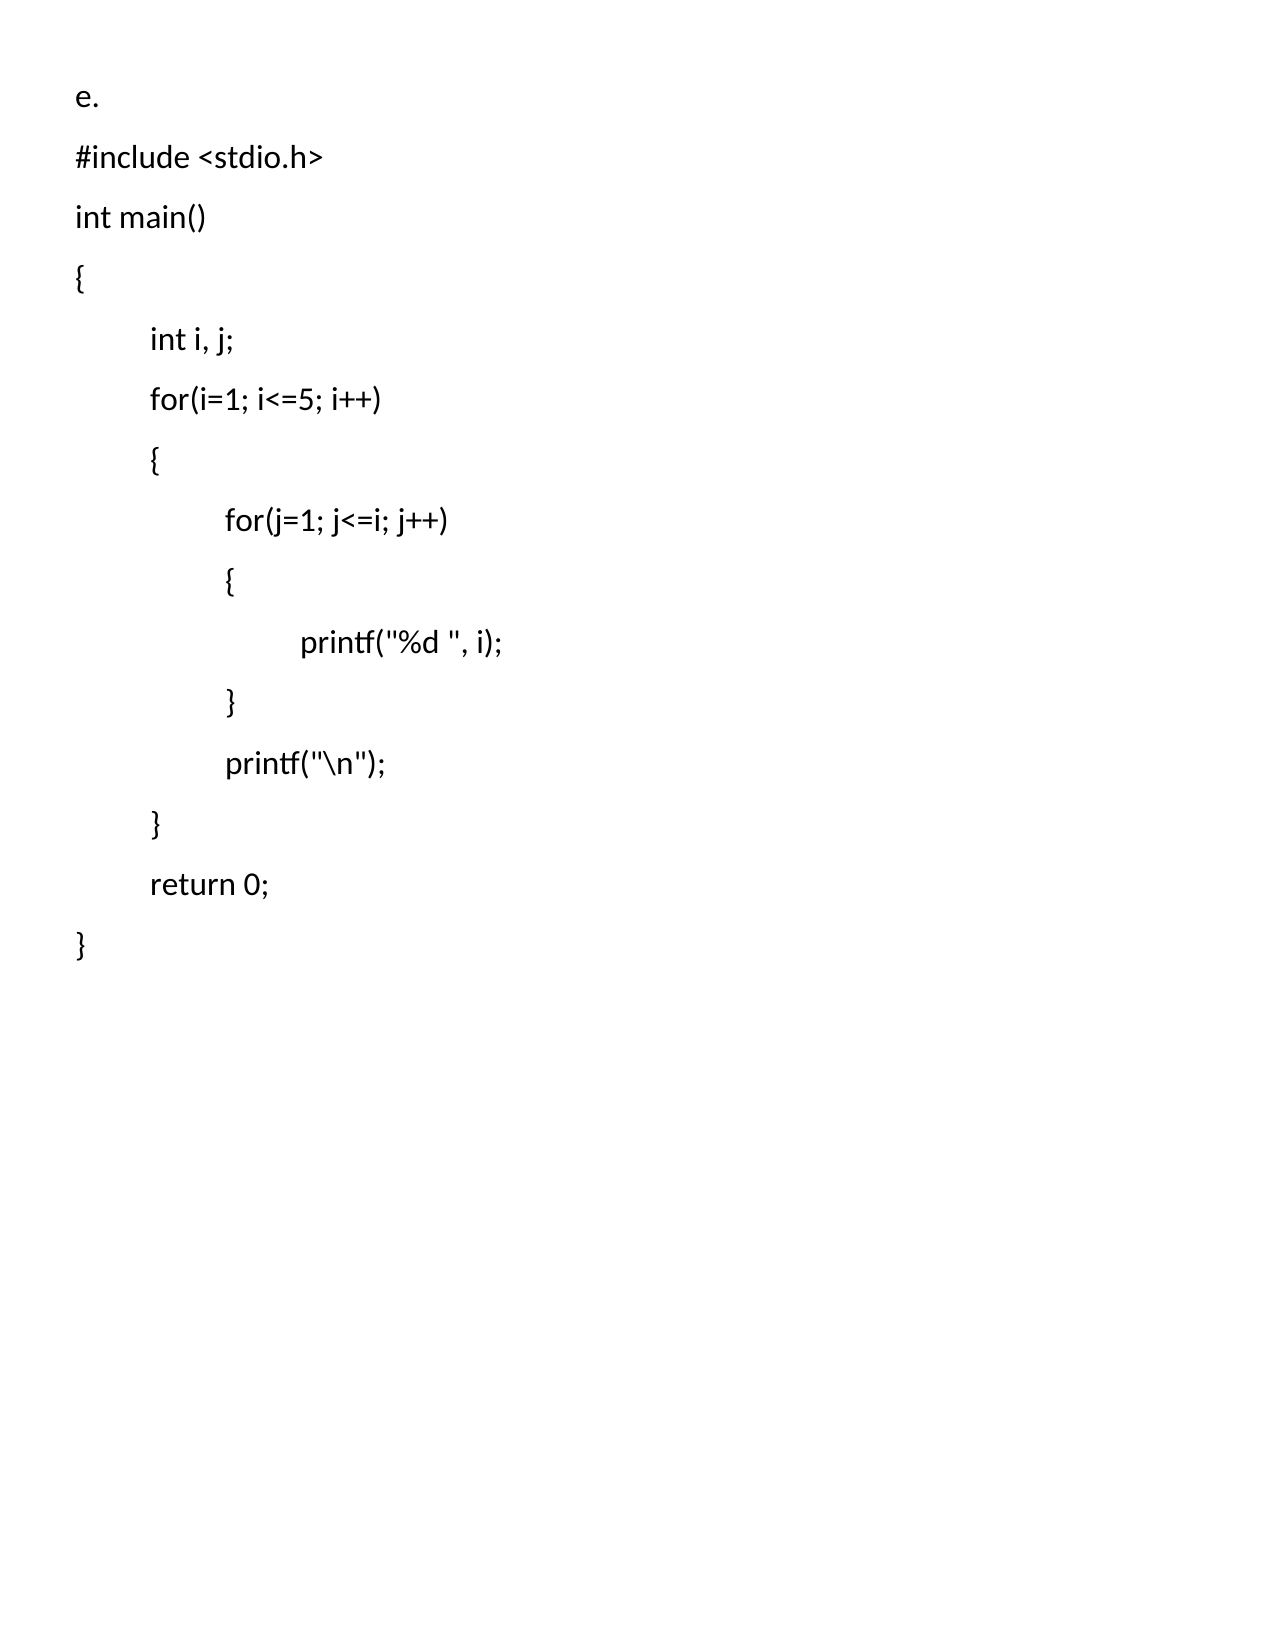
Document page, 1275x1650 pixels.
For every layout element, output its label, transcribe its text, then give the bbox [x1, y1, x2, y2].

text return 0; [75, 863, 1200, 904]
text for(j=1; j<=i; j++) [150, 499, 1200, 540]
text } [150, 681, 1200, 722]
text { [75, 257, 1200, 298]
text { [150, 560, 1200, 601]
text int i, j; [75, 317, 1200, 358]
text } [75, 802, 1200, 843]
text for(i=1; i<=5; i++) [75, 378, 1200, 419]
text } [75, 924, 1200, 964]
text int main() [75, 196, 1200, 237]
text { [75, 439, 1200, 479]
text #include <stdio.h> [75, 136, 1200, 176]
text printf("\n"); [150, 742, 1200, 783]
text printf("%d ", i); [225, 621, 1200, 661]
text e. [75, 75, 1200, 116]
